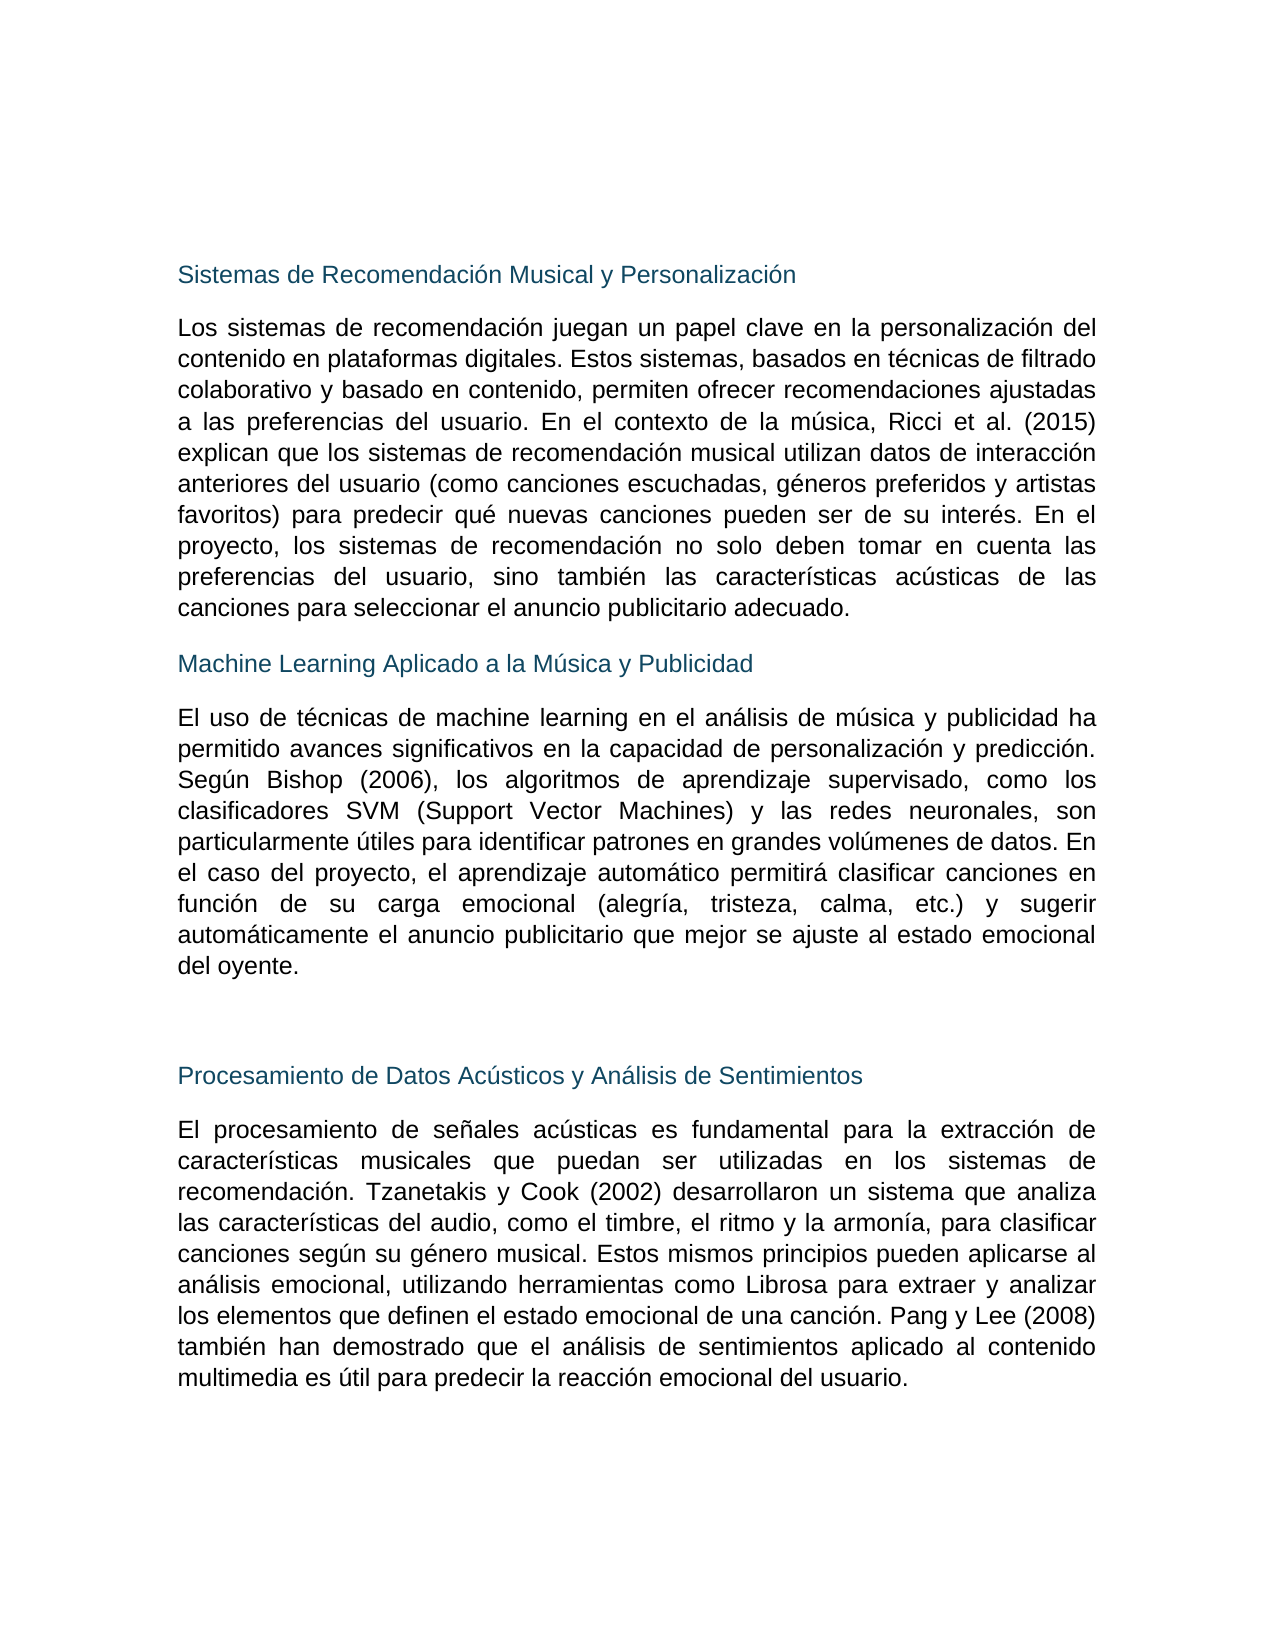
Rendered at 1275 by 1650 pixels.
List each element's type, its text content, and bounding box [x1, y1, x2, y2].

text El uso de técnicas de machine learning en el análisis de música y publicidad ha permitido avances significativos en la capacidad de personalización y predicción. Según Bishop (2006), los algoritmos de aprendizaje supervisado, como los clasificadores SVM (Support Vector Machines) y las redes neuronales, son particularmente útiles para identificar patrones en grandes volúmenes de datos. En el caso del proyecto, el aprendizaje automático permitirá clasificar canciones en función de su carga emocional (alegría, tristeza, calma, etc.) y sugerir automáticamente el anuncio publicitario que mejor se ajuste al estado emocional del oyente. [177, 703, 1098, 980]
subtitle Procesamiento de Datos Acústicos y Análisis de Sentimientos [177, 1061, 1098, 1090]
text El procesamiento de señales acústicas es fundamental para la extracción de características musicales que puedan ser utilizadas en los sistemas de recomendación. Tzanetakis y Cook (2002) desarrollaron un sistema que analiza las características del audio, como el timbre, el ritmo y la armonía, para clasificar canciones según su género musical. Estos mismos principios pueden aplicarse al análisis emocional, utilizando herramientas como Librosa para extraer y analizar los elementos que definen el estado emocional de una canción. Pang y Lee (2008) también han demostrado que el análisis de sentimientos aplicado al contenido multimedia es útil para predecir la reacción emocional del usuario. [177, 1115, 1098, 1392]
subtitle Machine Learning Aplicado a la Música y Publicidad [177, 649, 1098, 678]
text Los sistemas de recomendación juegan un papel clave en la personalización del contenido en plataformas digitales. Estos sistemas, basados en técnicas de filtrado colaborativo y basado en contenido, permiten ofrecer recomendaciones ajustadas a las preferencias del usuario. En el contexto de la música, Ricci et al. (2015) explican que los sistemas de recomendación musical utilizan datos de interacción anteriores del usuario (como canciones escuchadas, géneros preferidos y artistas favoritos) para predecir qué nuevas canciones pueden ser de su interés. En el proyecto, los sistemas de recomendación no solo deben tomar en cuenta las preferencias del usuario, sino también las características acústicas de las canciones para seleccionar el anuncio publicitario adecuado. [177, 313, 1098, 622]
subtitle Sistemas de Recomendación Musical y Personalización [177, 260, 1098, 288]
